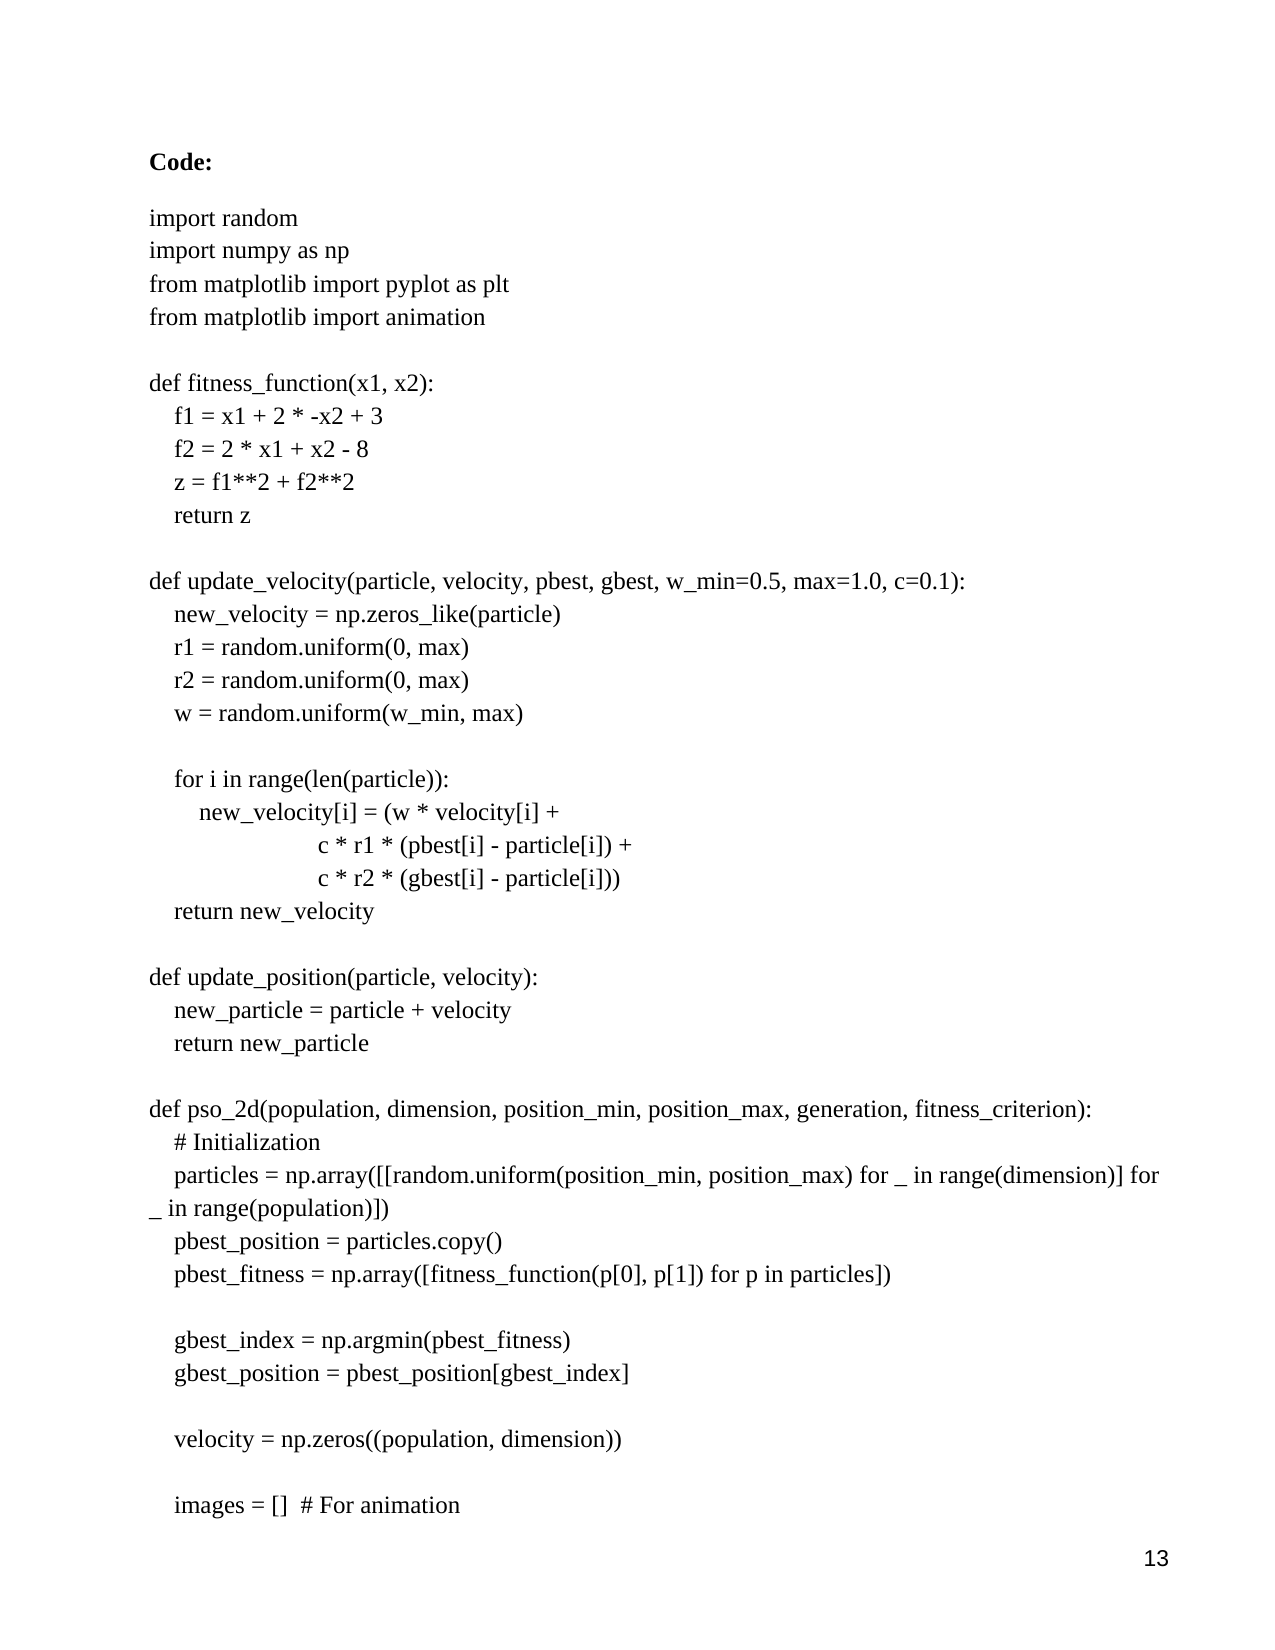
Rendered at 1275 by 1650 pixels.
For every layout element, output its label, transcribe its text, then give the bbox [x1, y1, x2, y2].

text from matplotlib import animation [149, 302, 1169, 330]
text c * r1 * (pbest[i] - particle[i]) + [149, 830, 1169, 859]
text r2 = random.uniform(0, max) [149, 665, 1169, 694]
text w = random.uniform(w_min, max) [149, 698, 1169, 727]
text pbest_position = particles.copy() [149, 1226, 1169, 1255]
text gbest_position = pbest_position[gbest_index] [149, 1358, 1169, 1387]
text gbest_index = np.argmin(pbest_fitness) [149, 1325, 1169, 1354]
text return new_velocity [149, 896, 1169, 925]
text Code: [149, 147, 1169, 176]
text for i in range(len(particle)): [149, 764, 1169, 793]
text def pso_2d(population, dimension, position_min, position_max, generation, fitness_criterion): [149, 1094, 1169, 1123]
text new_particle = particle + velocity [149, 995, 1169, 1024]
text def update_velocity(particle, velocity, pbest, gbest, w_min=0.5, max=1.0, c=0.1): [149, 566, 1169, 594]
text pbest_fitness = np.array([fitness_function(p[0], p[1]) for p in particles]) [149, 1259, 1169, 1288]
text from matplotlib import pyplot as plt [149, 269, 1169, 297]
text z = f1**2 + f2**2 [149, 467, 1169, 496]
text r1 = random.uniform(0, max) [149, 632, 1169, 661]
text import numpy as np [149, 236, 1169, 264]
text return z [149, 500, 1169, 528]
text def fitness_function(x1, x2): [149, 368, 1169, 396]
text f2 = 2 * x1 + x2 - 8 [149, 434, 1169, 462]
text images = [] # For animation [149, 1490, 1169, 1519]
text particles = np.array([[random.uniform(position_min, position_max) for _ in range(dimension)] for _ in range(population)]) [149, 1160, 1169, 1222]
text return new_particle [149, 1028, 1169, 1057]
text import random [149, 203, 1169, 231]
text f1 = x1 + 2 * -x2 + 3 [149, 401, 1169, 429]
text velocity = np.zeros((population, dimension)) [149, 1424, 1169, 1453]
text # Initialization [149, 1127, 1169, 1156]
text new_velocity[i] = (w * velocity[i] + [149, 797, 1169, 826]
text new_velocity = np.zeros_like(particle) [149, 599, 1169, 628]
text def update_position(particle, velocity): [149, 962, 1169, 991]
text c * r2 * (gbest[i] - particle[i])) [149, 863, 1169, 892]
